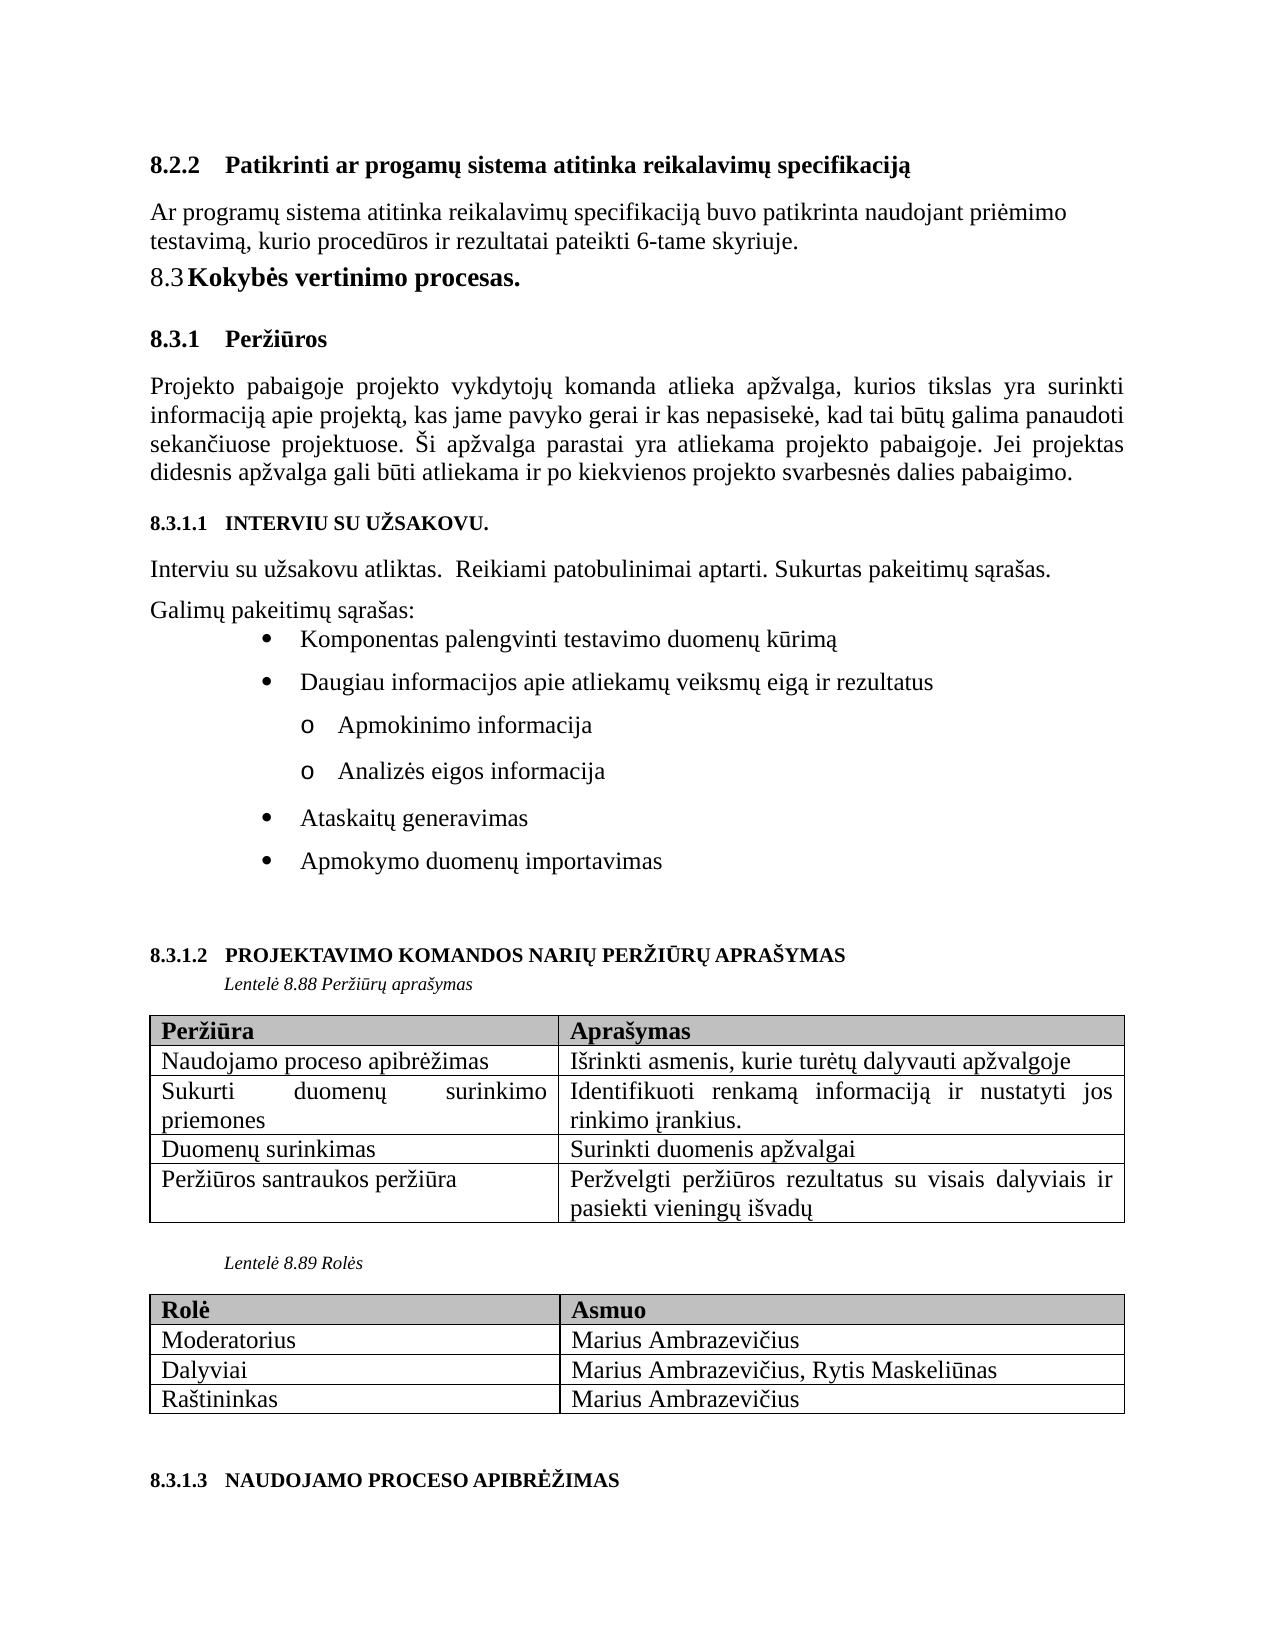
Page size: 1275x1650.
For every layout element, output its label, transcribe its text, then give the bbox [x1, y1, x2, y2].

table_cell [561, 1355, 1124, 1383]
subtitle Kokybės vertinimo procesas. [150, 261, 1125, 292]
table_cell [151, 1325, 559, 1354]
list Apmokinimo informacija [300, 710, 1125, 741]
list Analizės eigos informacija [300, 756, 1125, 787]
list Ataskaitų generavimas [262, 803, 1125, 831]
text testavimą, kurio procedūros ir rezultatai pateikti 6-tame skyriuje. [150, 226, 1125, 255]
text Galimų pakeitimų sąrašas: [150, 595, 1125, 624]
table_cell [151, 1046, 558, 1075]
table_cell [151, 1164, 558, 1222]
subtitle Projektavimo komandos narių peržiūrų aprašymas [150, 943, 1125, 967]
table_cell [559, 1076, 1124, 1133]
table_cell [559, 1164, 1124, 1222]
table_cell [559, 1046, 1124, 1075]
list Daugiau informacijos apie atliekamų veiksmų eigą ir rezultatus [262, 667, 1125, 696]
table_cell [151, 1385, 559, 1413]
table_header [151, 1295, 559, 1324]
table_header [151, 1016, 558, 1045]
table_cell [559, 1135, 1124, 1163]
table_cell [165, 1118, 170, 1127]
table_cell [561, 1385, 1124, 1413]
subtitle Naudojamo proceso apibrėžimas [150, 1468, 1125, 1492]
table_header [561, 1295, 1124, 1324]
text Ar programų sistema atitinka reikalavimų specifikaciją buvo patikrinta naudojant priėmimo [150, 197, 1125, 226]
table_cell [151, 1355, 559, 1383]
list Komponentas palengvinti testavimo duomenų kūrimą [262, 624, 1125, 653]
subtitle Peržiūros [150, 324, 1125, 352]
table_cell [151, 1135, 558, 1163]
list Apmokymo duomenų importavimas [262, 846, 1125, 874]
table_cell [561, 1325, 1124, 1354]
subtitle Patikrinti ar progamų sistema atitinka reikalavimų specifikaciją [150, 150, 1125, 179]
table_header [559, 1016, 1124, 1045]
text Projekto pabaigoje projekto vykdytojų komanda atlieka apžvalga, kurios tikslas yra surinkti informaciją apie projektą, kas jame pavyko gerai ir kas nepasisekė, kad tai būtų galima panaudoti sekančiuose projektuose. Ši apžvalga parastai yra atliekama projekto pabaigoje. Jei projektas didesnis apžvalga gali būti atliekama ir po kiekvienos projekto svarbesnės dalies pabaigimo. [150, 371, 1125, 486]
text Interviu su užsakovu atliktas. Reikiami patobulinimai aptarti. Sukurtas pakeitimų sąrašas. [150, 554, 1125, 583]
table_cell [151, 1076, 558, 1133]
subtitle Interviu su užsakovu. [150, 511, 1125, 535]
